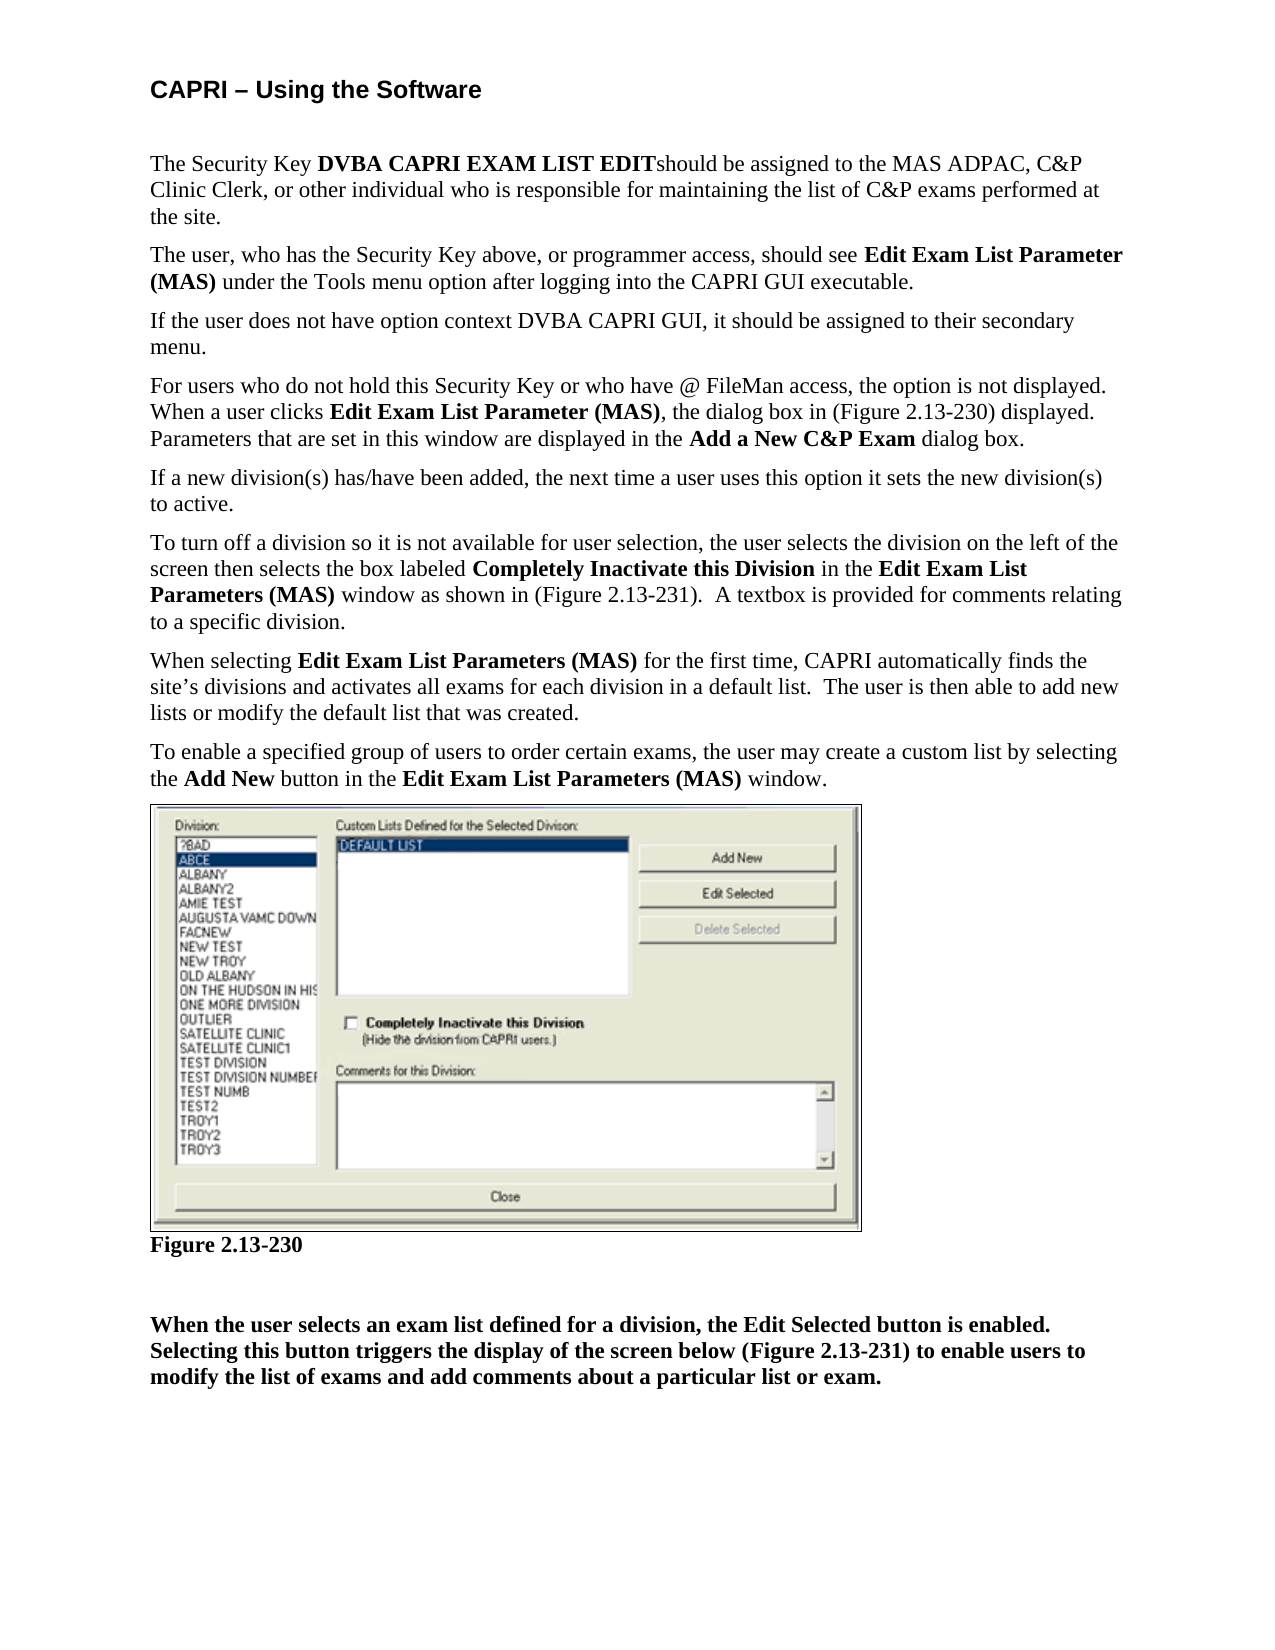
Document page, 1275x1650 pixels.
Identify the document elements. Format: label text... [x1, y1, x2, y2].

text If a new division(s) has/have been added, the next time a user uses this option it sets the new division(s) to active. [150, 463, 1125, 516]
text When selecting Edit Exam List Parameters (MAS) for the first time, CAPRI automatically finds the site’s divisions and activates all exams for each division in a default list. The user is then able to add new lists or modify the default list that was created. [150, 647, 1125, 726]
picture [151, 805, 861, 1231]
text The Security Key DVBA CAPRI EXAM LIST EDITshould be assigned to the MAS ADPAC, C&P Clinic Clerk, or other individual who is responsible for maintaining the list of C&P exams performed at the site. [150, 150, 1125, 229]
text To enable a specified group of users to order certain exams, the user may create a custom list by selecting the Add New button in the Edit Exam List Parameters (MAS) window. [150, 738, 1125, 791]
text If the user does not have option context DVBA CAPRI GUI, it should be assigned to their secondary menu. [150, 307, 1125, 359]
text The user, who has the Security Key above, or programmer access, should see Edit Exam List Parameter (MAS) under the Tools menu option after logging into the CAPRI GUI executable. [150, 242, 1125, 294]
